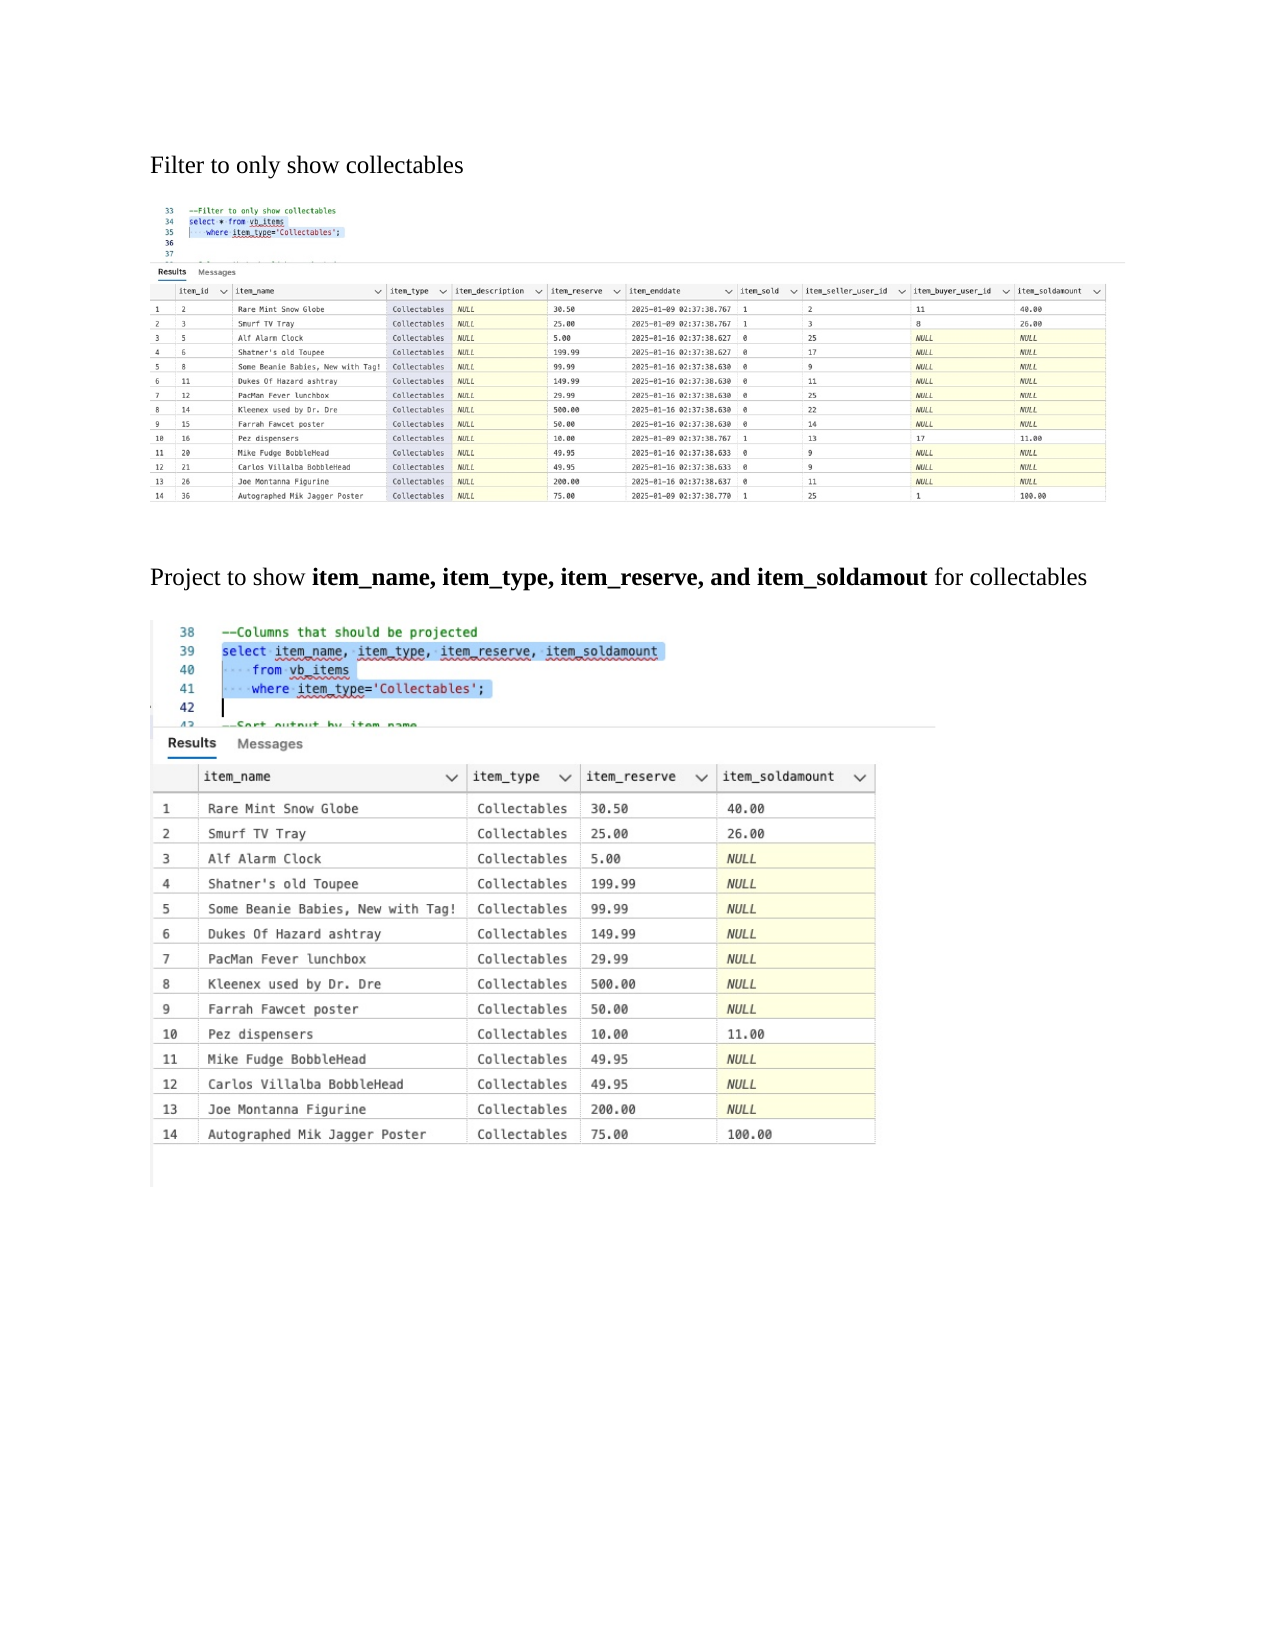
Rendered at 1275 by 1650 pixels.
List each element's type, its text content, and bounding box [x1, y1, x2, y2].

picture [150, 620, 936, 1187]
text Filter to only show collectables [150, 150, 1125, 179]
picture [150, 207, 1125, 534]
text Project to show item_name, item_type, item_reserve, and item_soldamout for collectables [150, 562, 1125, 591]
